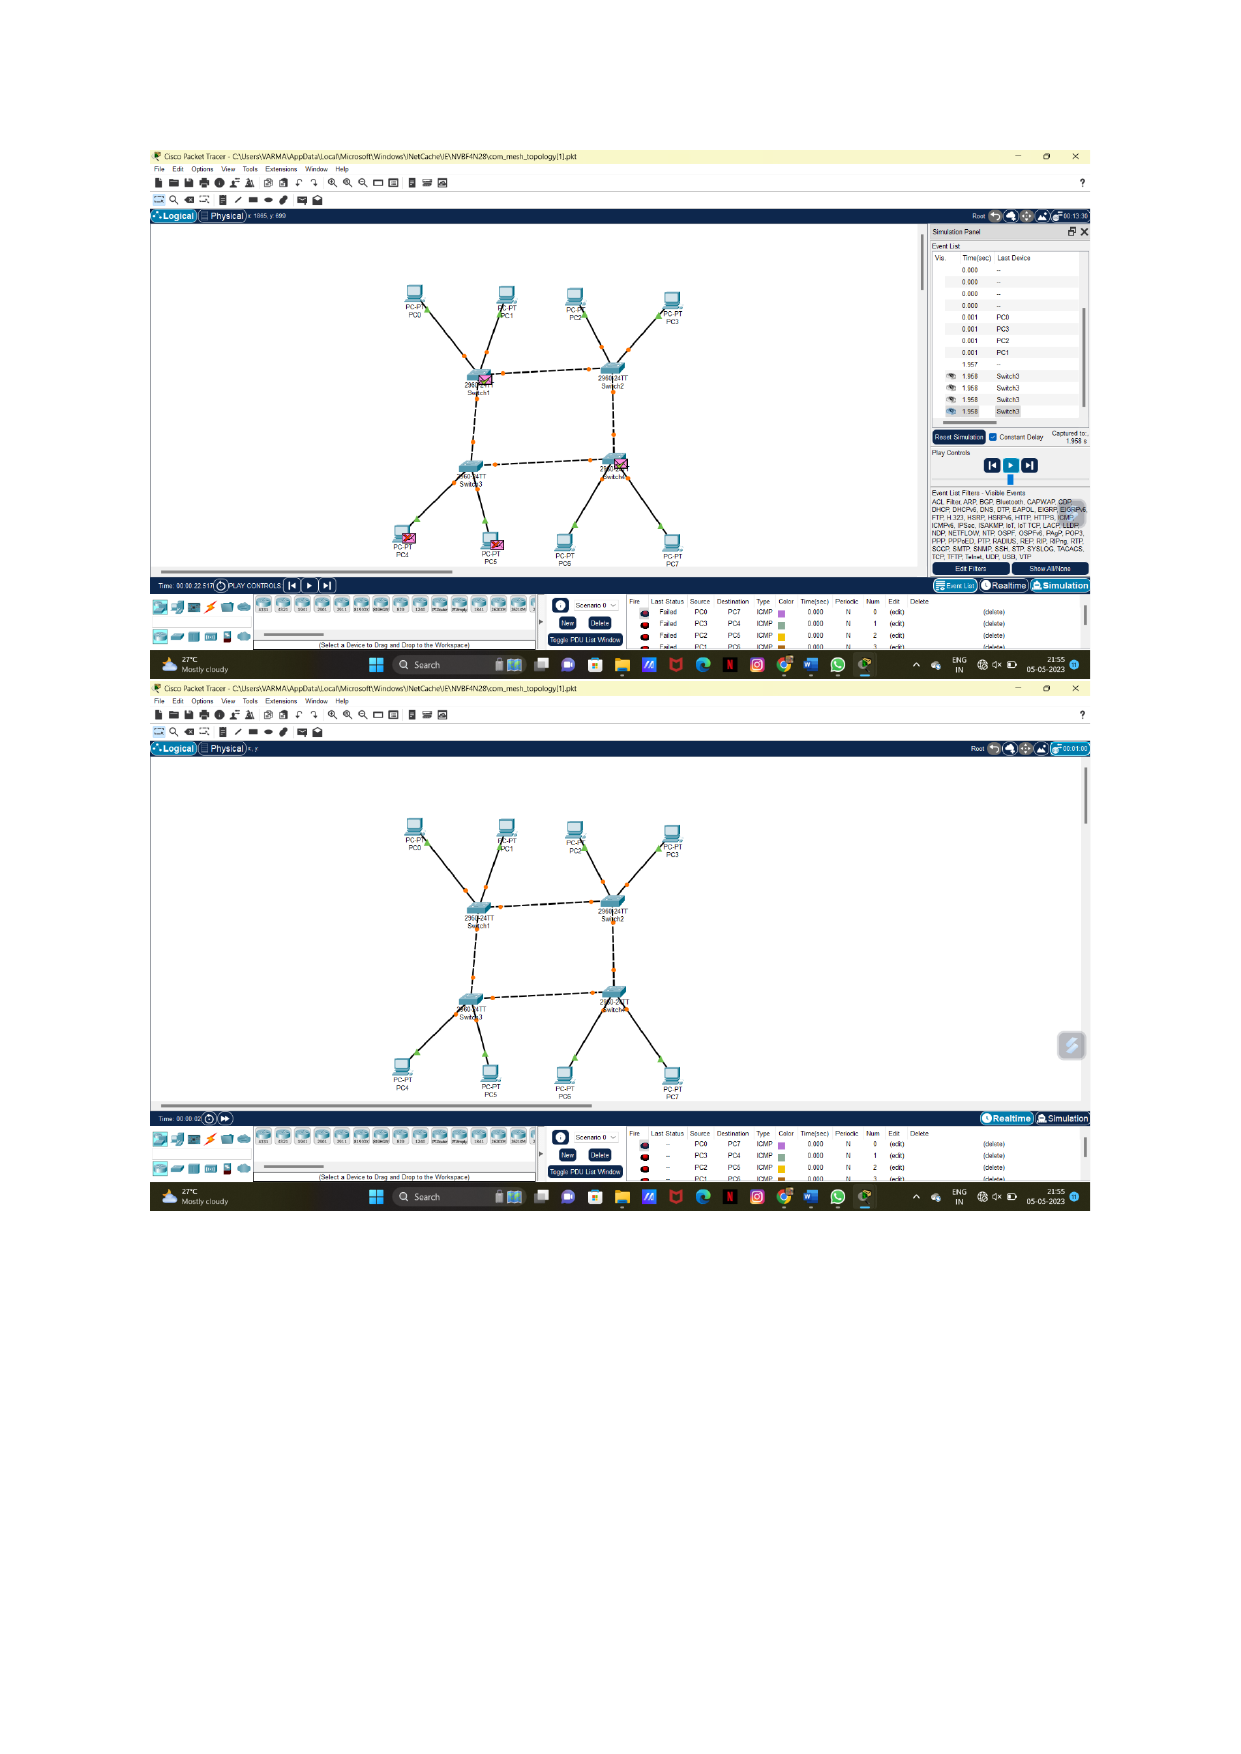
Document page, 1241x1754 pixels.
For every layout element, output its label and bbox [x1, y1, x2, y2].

picture [1033, 582, 1041, 589]
picture [150, 150, 1091, 679]
picture [176, 747, 183, 753]
picture [150, 681, 1091, 1211]
